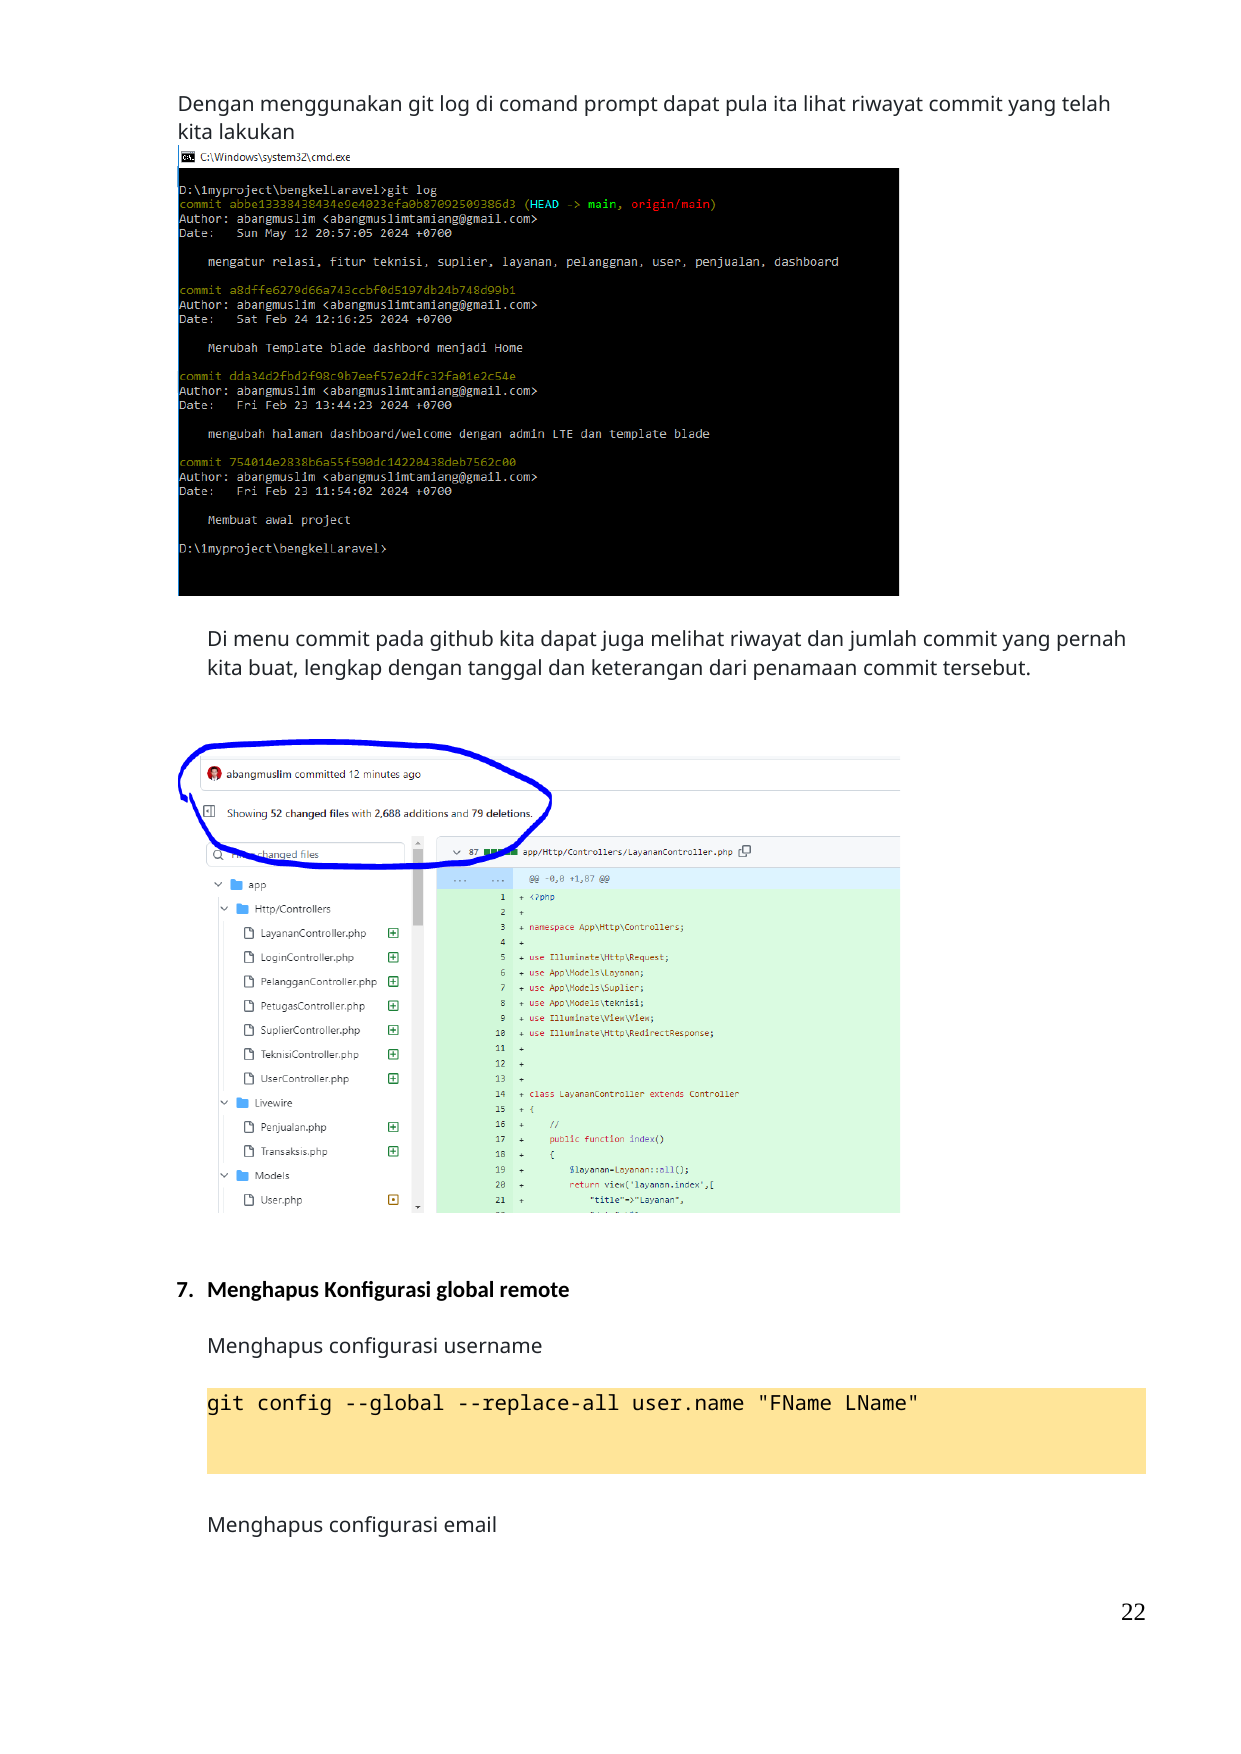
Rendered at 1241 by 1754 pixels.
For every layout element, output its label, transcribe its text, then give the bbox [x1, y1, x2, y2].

list Menghapus Konfigurasi global remote [176, 1275, 1146, 1303]
subtitle Di menu commit pada github kita dapat juga melihat riwayat dan jumlah commit yang pernah kita buat, lengkap dengan tanggal dan keterangan dari penamaan commit tersebut. [207, 624, 1146, 681]
picture [177, 145, 900, 596]
text git config --global --replace-all user.name "FName LName" [207, 1388, 1146, 1417]
picture [177, 738, 901, 1213]
subtitle Menghapus configurasi email [207, 1510, 1146, 1538]
text Dengan menggunakan git log di comand prompt dapat pula ita lihat riwayat commit yang telah kita lakukan [177, 89, 1146, 146]
subtitle Menghapus configurasi username [207, 1332, 1146, 1360]
